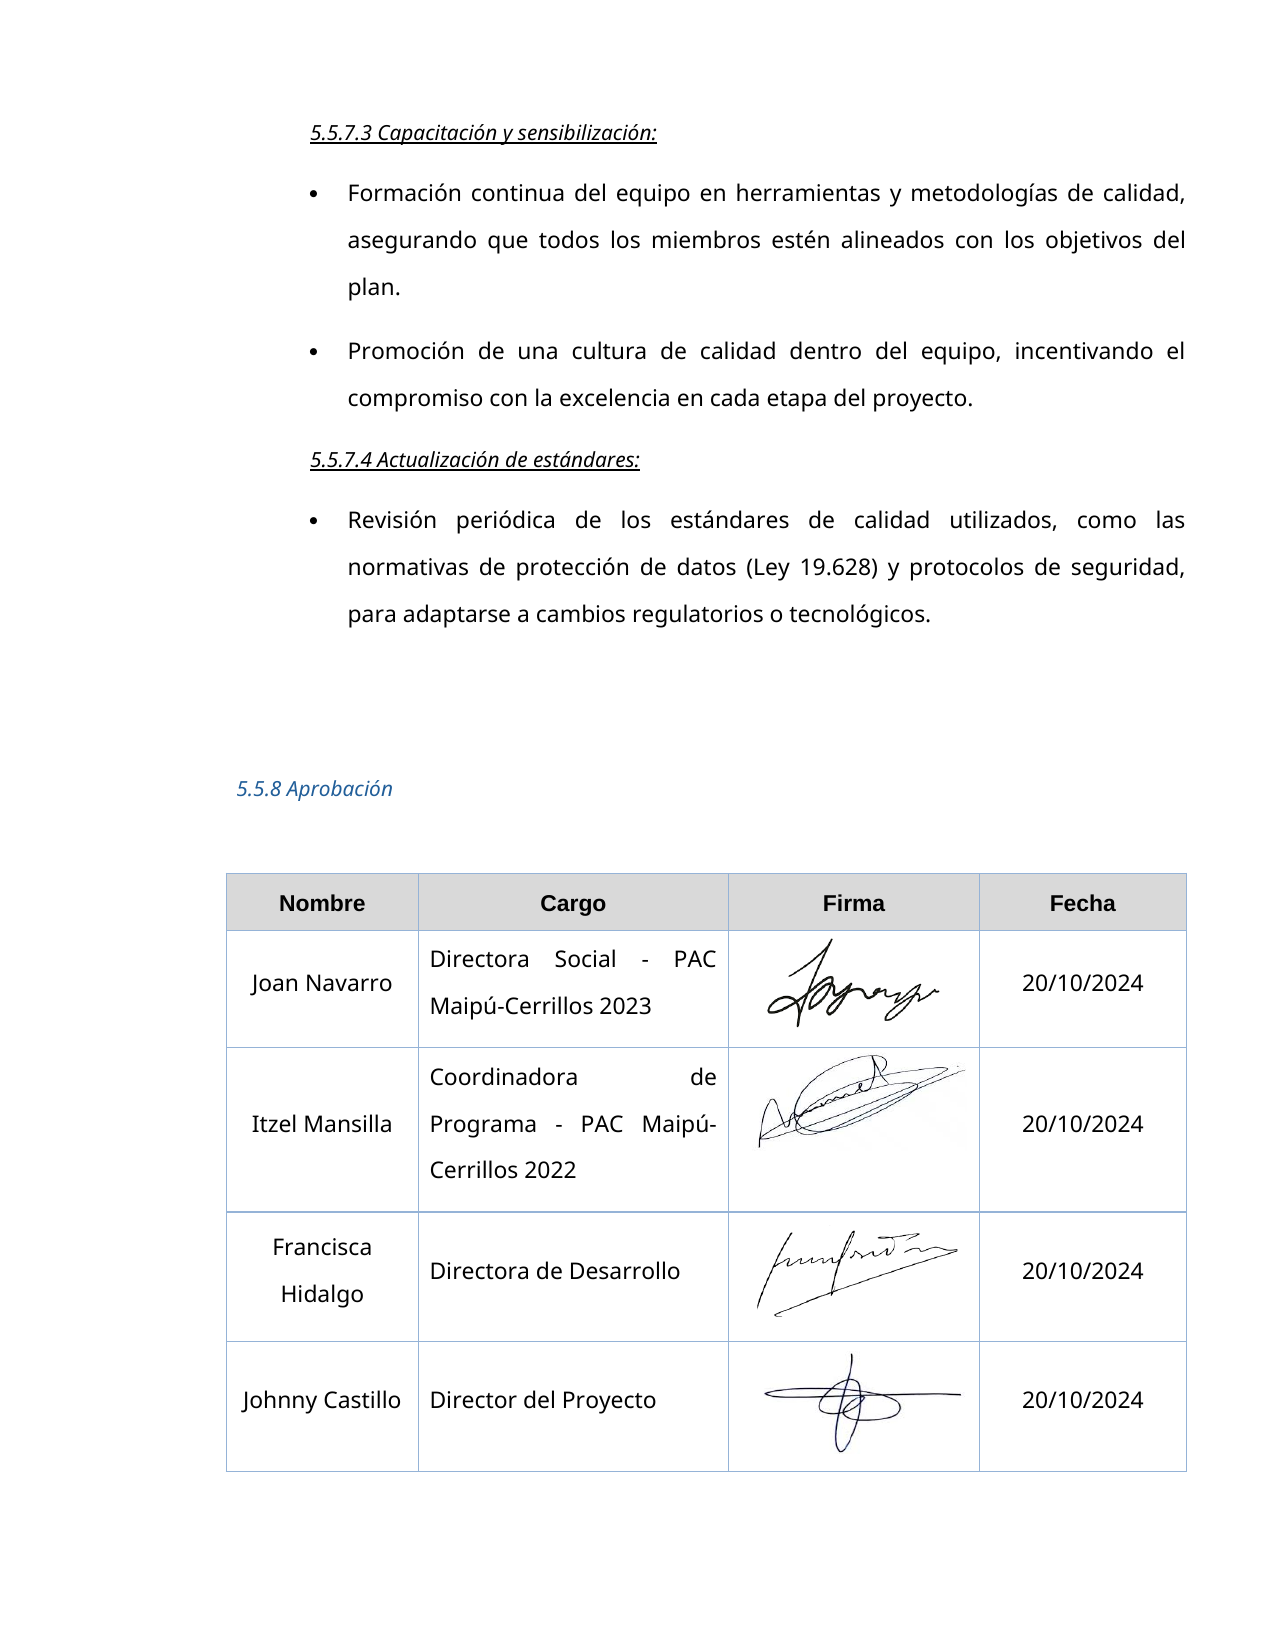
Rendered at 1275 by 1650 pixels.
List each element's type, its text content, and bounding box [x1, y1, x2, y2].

table_cell Johnny Castillo [227, 1342, 418, 1471]
table_cell Itzel Mansilla [227, 1048, 418, 1211]
picture [757, 1224, 958, 1323]
table_cell [729, 1048, 979, 1211]
table_cell Directora de Desarrollo [419, 1213, 728, 1341]
table_cell 20/10/2024 [980, 1342, 1186, 1471]
table_header Firma [729, 874, 979, 930]
table_cell Directora Social - PAC Maipú-Cerrillos 2023 [419, 931, 728, 1047]
table_cell Joan Navarro [227, 931, 418, 1047]
table_cell Francisca Hidalgo [227, 1213, 418, 1341]
table_cell [729, 931, 979, 1047]
table_cell Coordinadora de Programa - PAC Maipú-Cerrillos 2022 [419, 1048, 728, 1211]
subtitle 5.5.8 Aprobación [236, 774, 1186, 802]
table_cell 20/10/2024 [980, 1213, 1186, 1341]
text 5.5.7.4 Actualización de estándares: [310, 445, 1186, 473]
table_header Nombre [227, 874, 418, 930]
table_cell [729, 1213, 979, 1341]
list Formación continua del equipo en herramientas y metodologías de calidad, asegurando que todos los miembros estén alineados con los objetivos del plan. [310, 177, 1186, 302]
table_header Fecha [980, 874, 1186, 930]
picture [751, 931, 955, 1035]
table_cell 20/10/2024 [980, 1048, 1186, 1211]
text 5.5.7.3 Capacitación y sensibilización: [310, 118, 1186, 147]
table_header Cargo [419, 874, 728, 930]
picture [763, 1351, 966, 1454]
table_cell Director del Proyecto [419, 1342, 728, 1471]
table_cell 20/10/2024 [980, 931, 1186, 1047]
list Revisión periódica de los estándares de calidad utilizados, como las normativas de protección de datos (Ley 19.628) y protocolos de seguridad, para adaptarse a cambios regulatorios o tecnológicos. [310, 504, 1186, 629]
list Promoción de una cultura de calidad dentro del equipo, incentivando el compromiso con la excelencia en cada etapa del proyecto. [310, 335, 1186, 413]
table_cell [729, 1342, 979, 1471]
